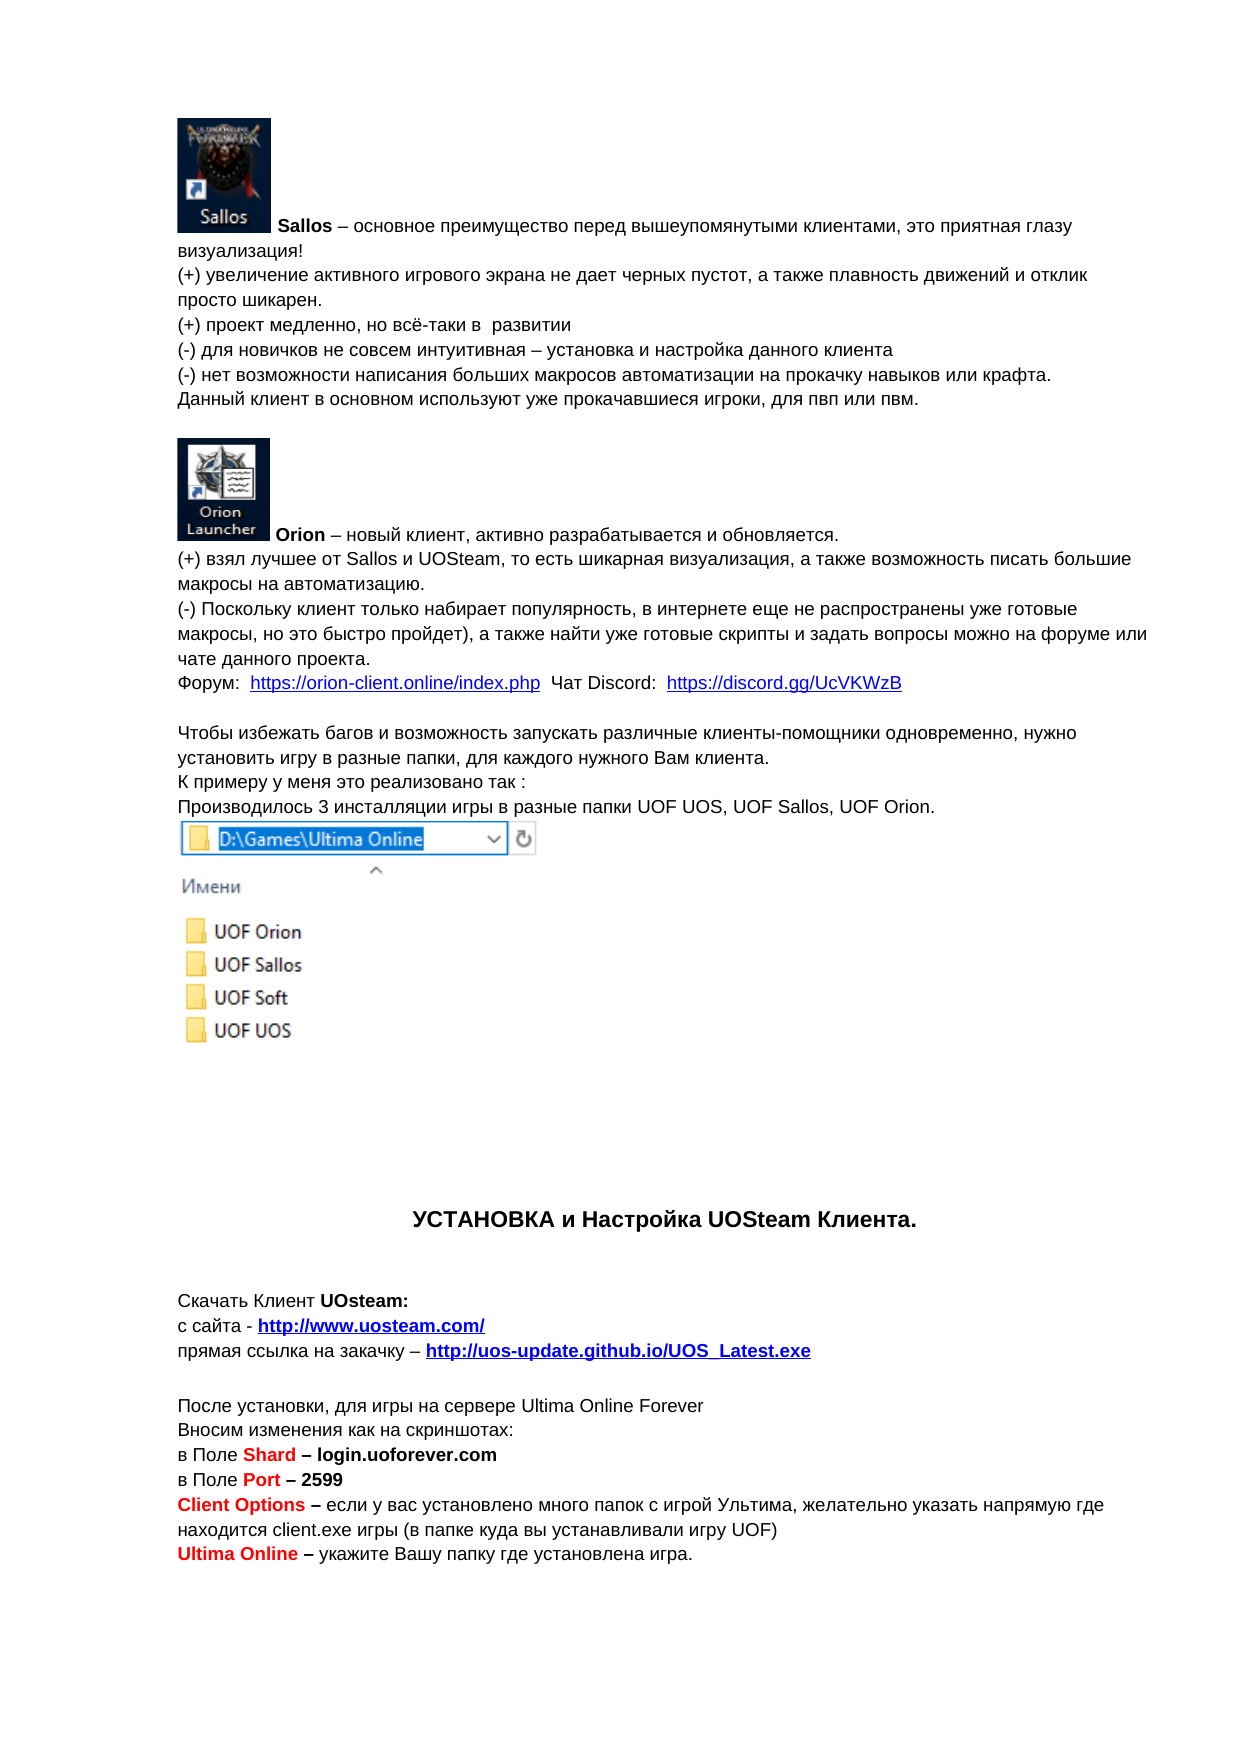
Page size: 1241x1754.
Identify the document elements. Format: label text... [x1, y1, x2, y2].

text Sallos – основное преимущество перед вышеупомянутыми клиентами, это приятная глазу визуализация! (+) увеличение активного игрового экрана не дает черных пустот, а также плавность движений и отклик просто шикарен. (+) проект медленно, но всё-таки в развитии (-) для новичков не совсем интуитивная – установка и настройка данного клиента (-) нет возможности написания больших макросов автоматизации на прокачку навыков или крафта. Данный клиент в основном используют уже прокачавшиеся игроки, для пвп или пвм. Orion – новый клиент, активно разрабатывается и обновляется. (+) взял лучшее от Sallos и UOSteam, то есть шикарная визуализация, а также возможность писать большие макросы на автоматизацию. (-) Поскольку клиент только набирает популярность, в интернете еще не распространены уже готовые макросы, но это быстро пройдет), а также найти уже готовые скрипты и задать вопросы можно на форуме или чате данного проекта. Форум: https://orion-client.online/index.php Чат Discord: https://discord.gg/UcVKWzB Чтобы избежать багов и возможность запускать различные клиенты-помощники одновременно, нужно установить игру в разные папки, для каждого нужного Вам клиента. К примеру у меня это реализовано так : Производилось 3 инсталляции игры в разные папки UOF UOS, UOF Sallos, UOF Orion. [177, 118, 1152, 1052]
picture [177, 821, 546, 1052]
text Скачать Клиент UOsteam: с сайта - http://www.uosteam.com/ прямая ссылка на закачку – http://uos-update.github.io/UOS_Latest.exe После установки, для игры на сервере Ultima Online Forever Вносим изменения как на скриншотах: в Поле Shard – login.uoforever.com в Поле Port – 2599 Client Options – если у вас установлено много папок с игрой Ультима, желательно указать напрямую где находится client.exe игры (в папке куда вы устанавливали игру UOF) Ultima Online – укажите Вашу папку где установлена игра. [177, 1290, 1152, 1565]
picture [177, 438, 270, 541]
picture [177, 118, 271, 233]
text УСТАНОВКА и Настройка UOSteam Клиента. [177, 1206, 1152, 1265]
